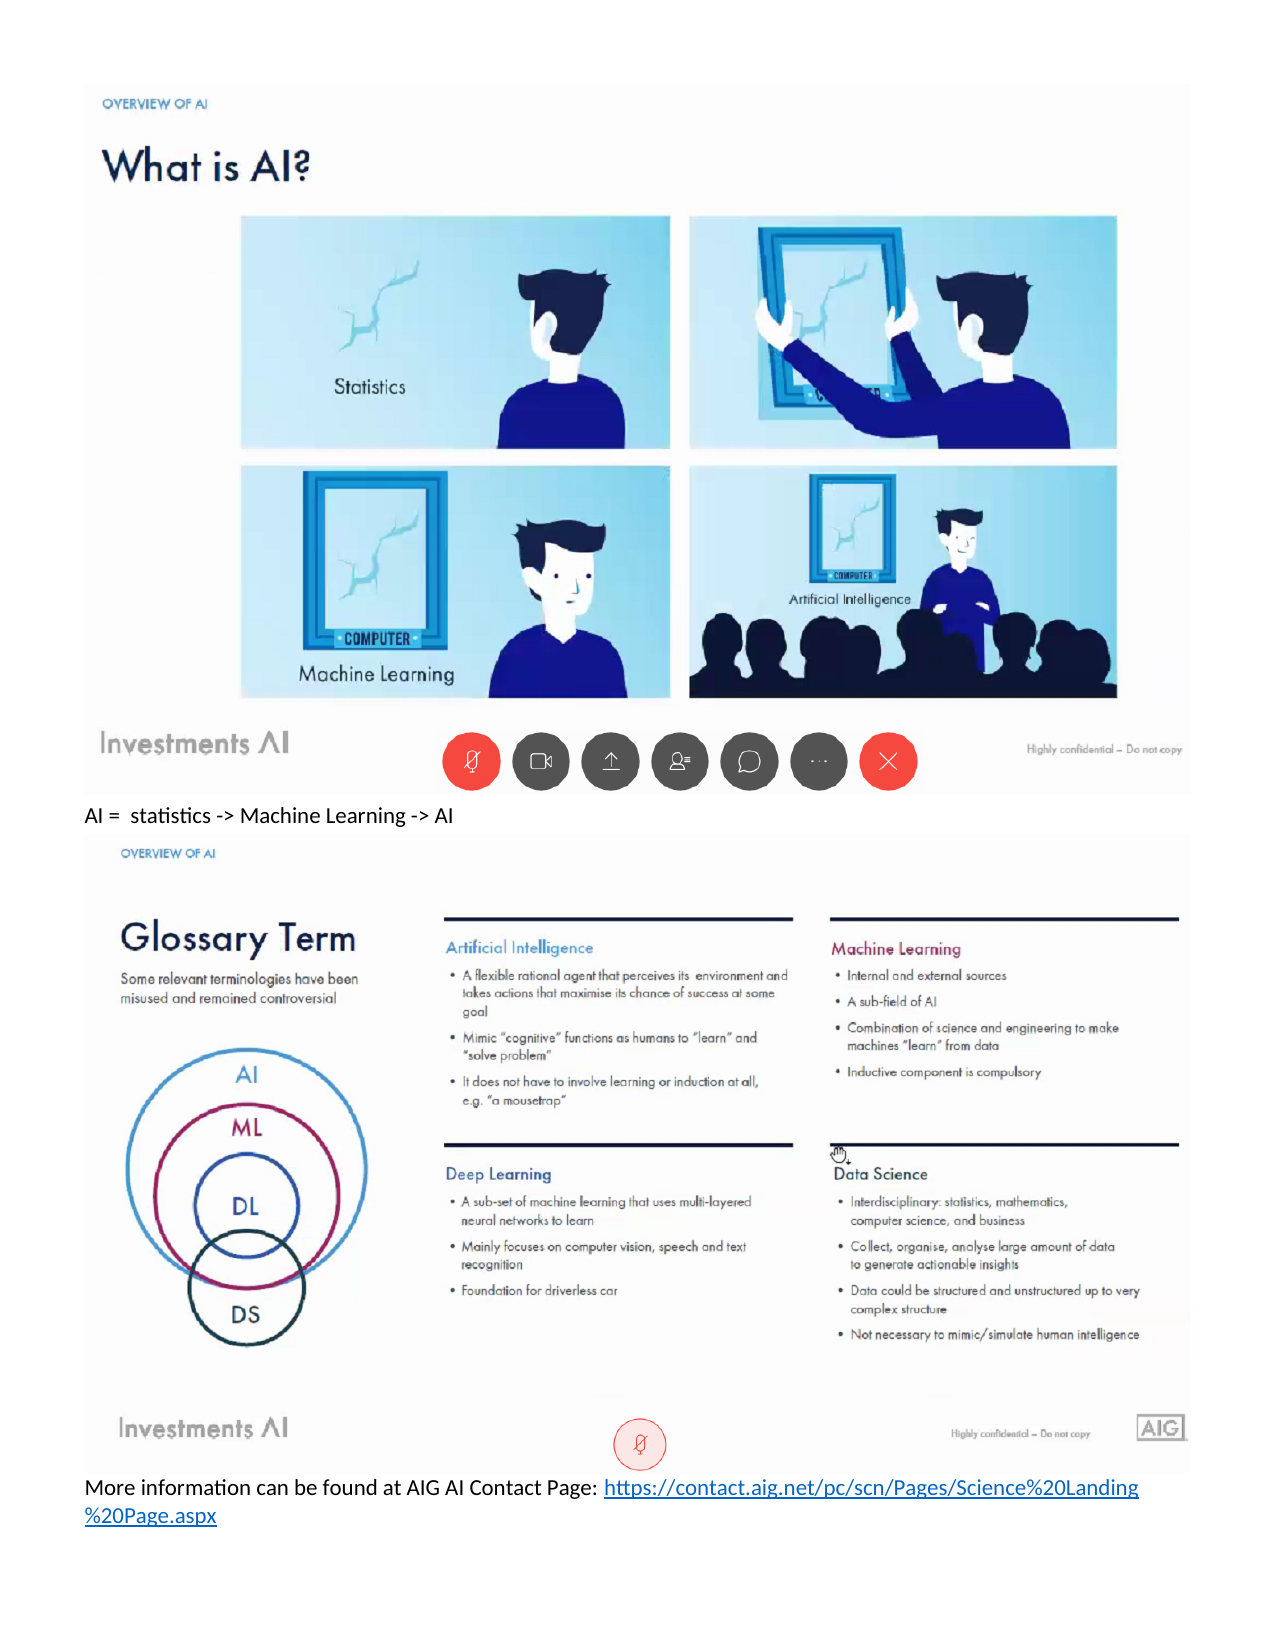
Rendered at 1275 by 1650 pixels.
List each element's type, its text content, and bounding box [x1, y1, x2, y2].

text More information can be found at AIG AI Contact Page: https://contact.aig.net/pc/scn/Pages/Science%20Landing%20Page.aspx [84, 1474, 1191, 1529]
picture [84, 835, 1191, 1474]
picture [84, 84, 1191, 795]
text AI = statistics -> Machine Learning -> AI [84, 801, 1191, 829]
